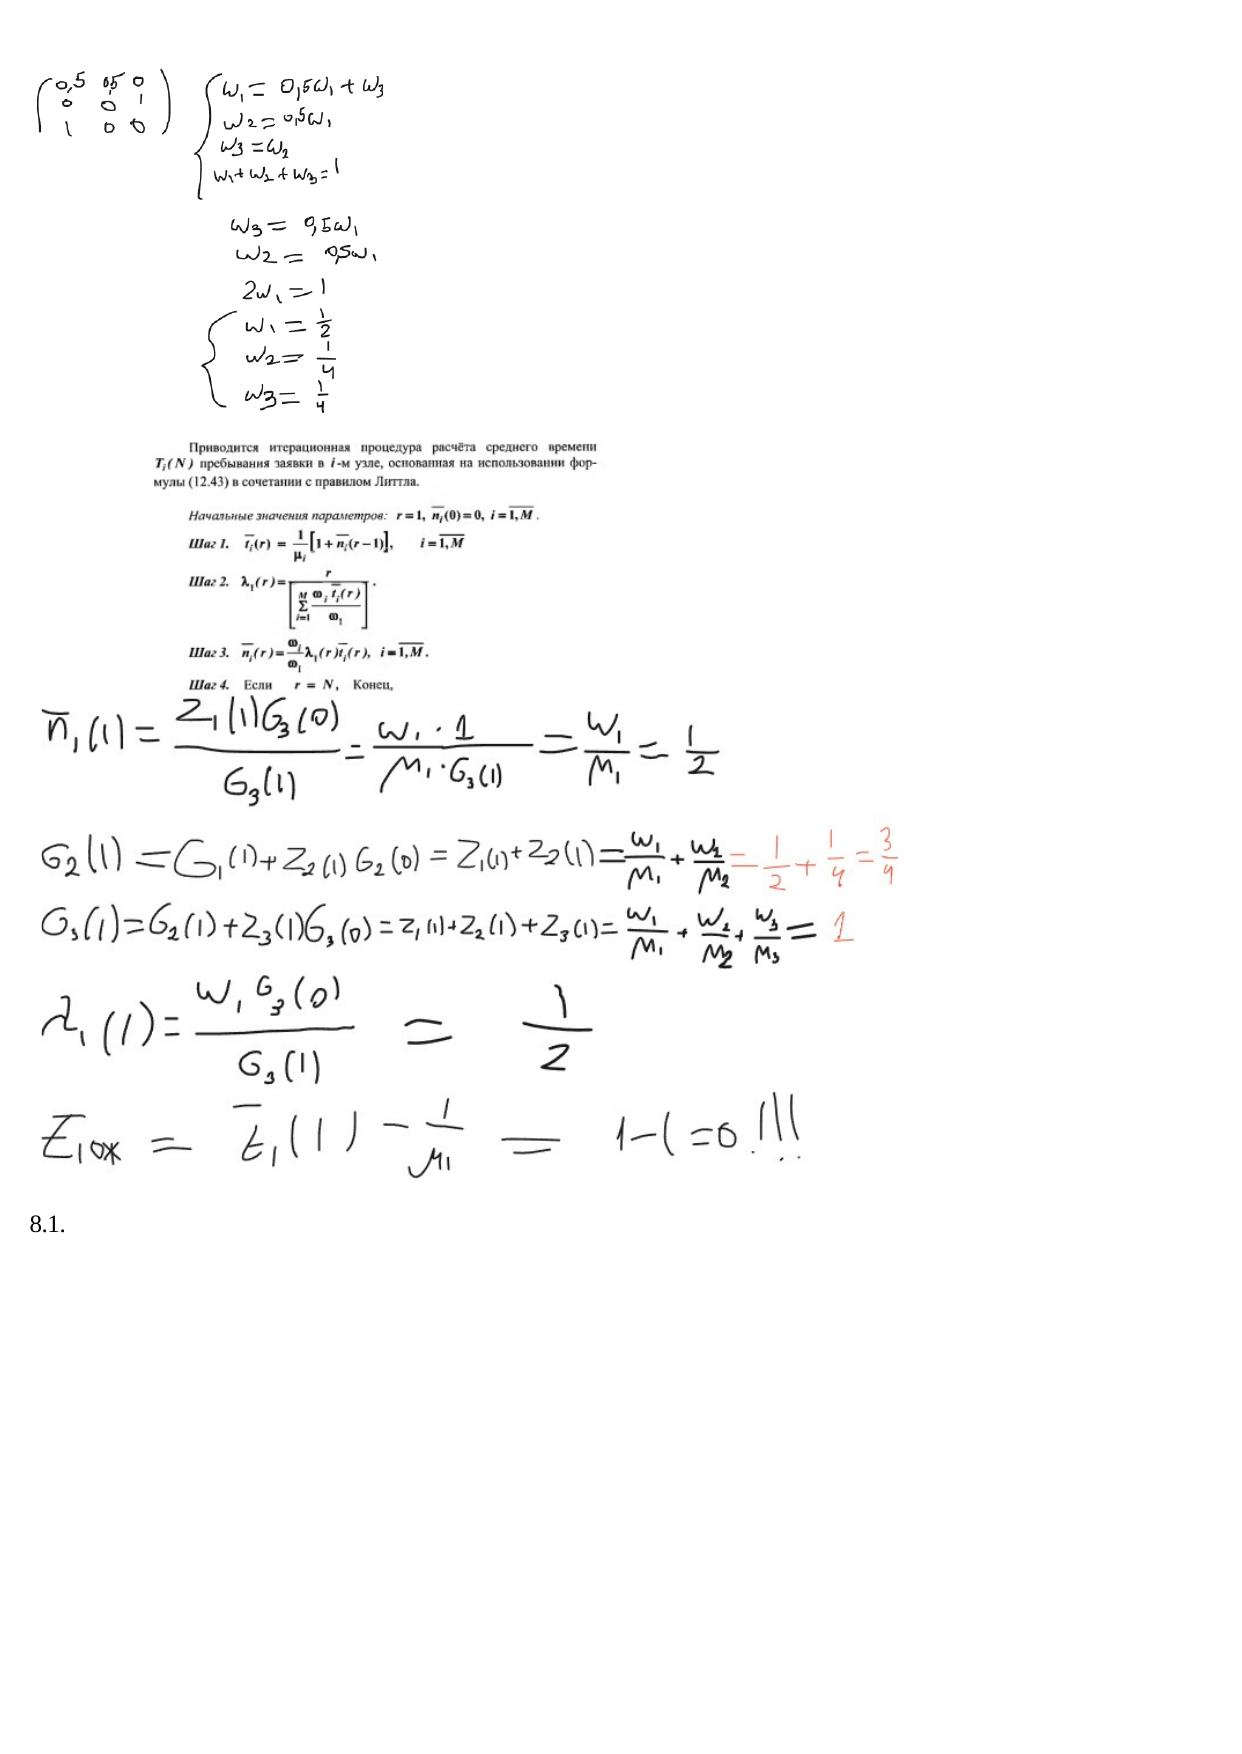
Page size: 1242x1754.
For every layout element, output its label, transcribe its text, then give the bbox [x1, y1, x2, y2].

picture [36, 68, 383, 413]
text 8.1. [29, 1209, 1233, 1238]
picture [41, 442, 899, 1179]
